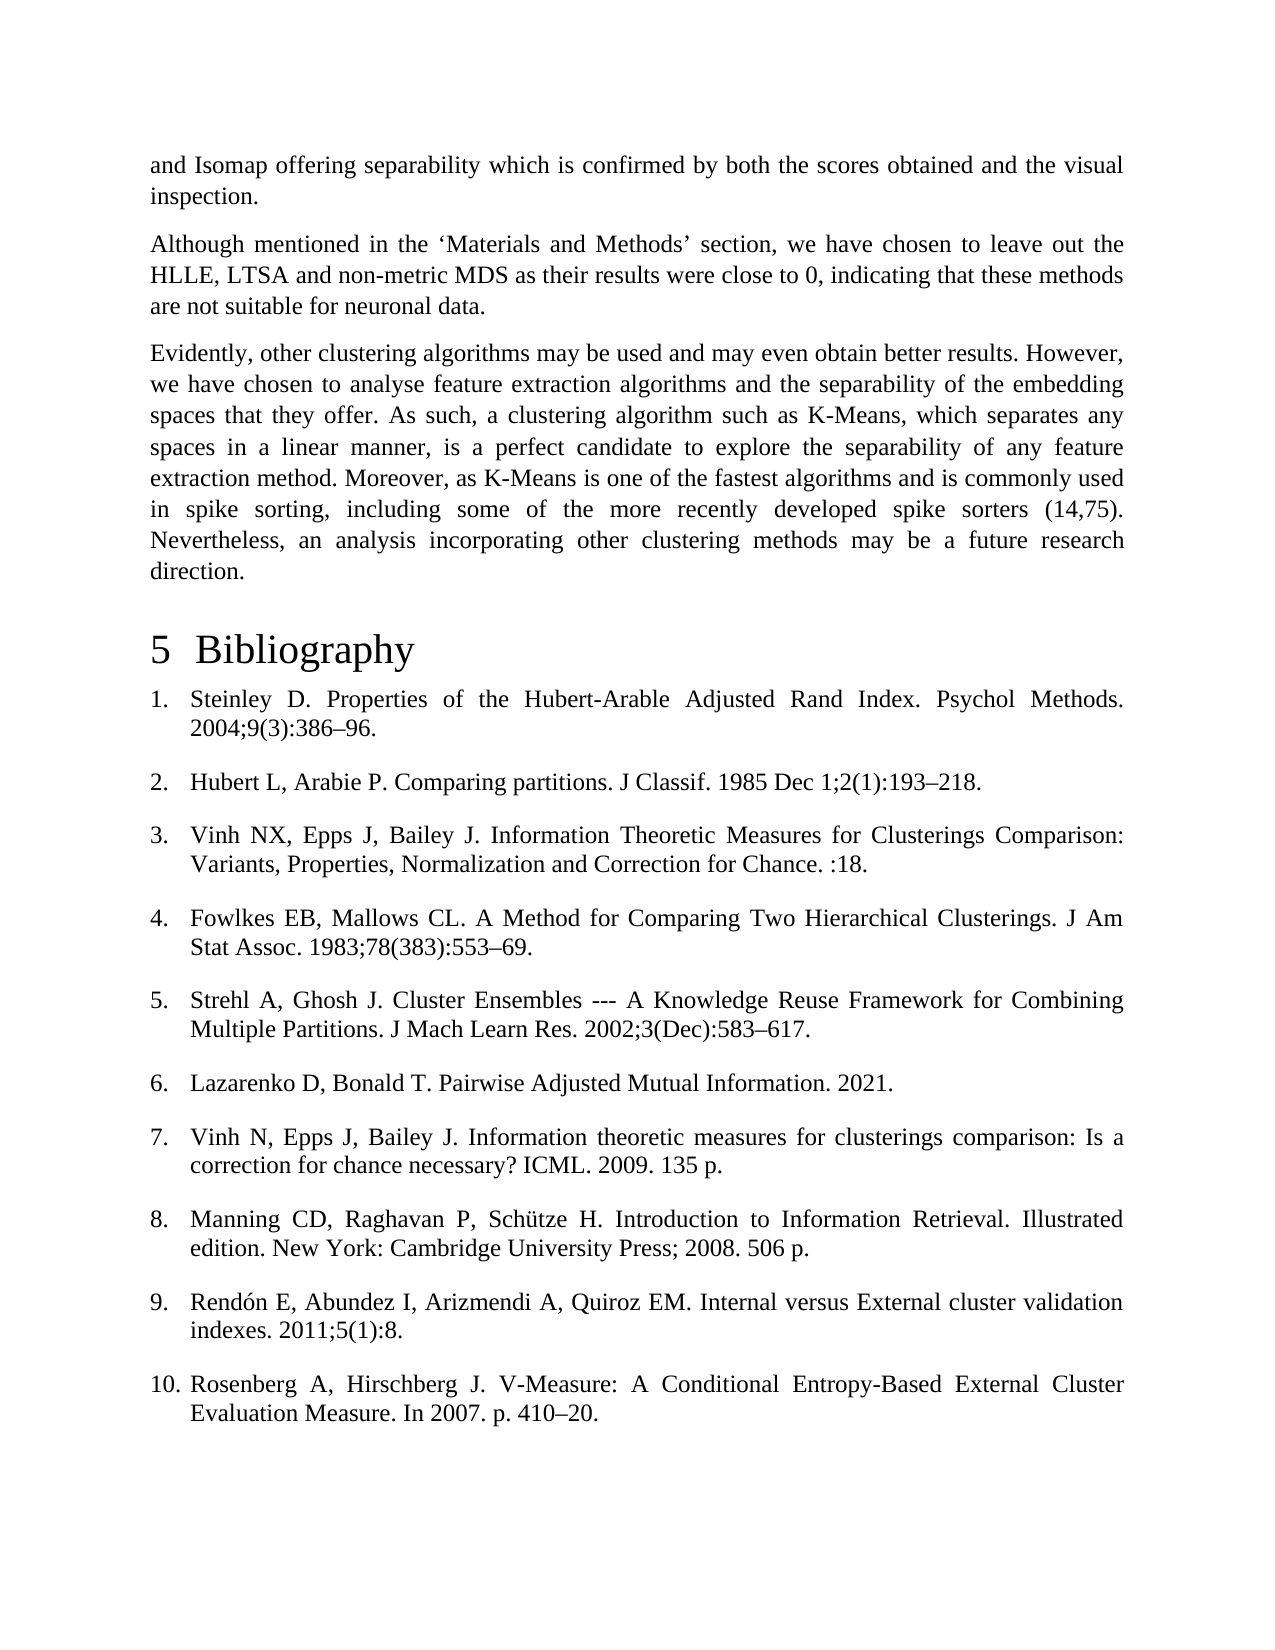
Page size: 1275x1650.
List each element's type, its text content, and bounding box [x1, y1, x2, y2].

text 4. Fowlkes EB, Mallows CL. A Method for Comparing Two Hierarchical Clusterings. J Am Stat Assoc. 1983;78(383):553–69. [150, 903, 1125, 961]
text 1. Steinley D. Properties of the Hubert-Arable Adjusted Rand Index. Psychol Methods. 2004;9(3):386–96. [150, 684, 1125, 742]
text 2. Hubert L, Arabie P. Comparing partitions. J Classif. 1985 Dec 1;2(1):193–218. [150, 767, 1125, 796]
text 3. Vinh NX, Epps J, Bailey J. Information Theoretic Measures for Clusterings Comparison: Variants, Properties, Normalization and Correction for Chance. :18. [150, 821, 1125, 878]
text 6. Lazarenko D, Bonald T. Pairwise Adjusted Mutual Information. 2021. [150, 1068, 1125, 1097]
subtitle Bibliography [150, 624, 1125, 672]
text 9. Rendón E, Abundez I, Arizmendi A, Quiroz EM. Internal versus External cluster validation indexes. 2011;5(1):8. [150, 1287, 1125, 1344]
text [150, 150, 1125, 210]
text 7. Vinh N, Epps J, Bailey J. Information theoretic measures for clusterings comparison: Is a correction for chance necessary? ICML. 2009. 135 p. [150, 1122, 1125, 1179]
text Evidently, other clustering algorithms may be used and may even obtain better results. However, we have chosen to analyse feature extraction algorithms and the separability of the embedding spaces that they offer. As such, a clustering algorithm such as K-Means, which separates any spaces in a linear manner, is a perfect candidate to explore the separability of any feature extraction method. Moreover, as K-Means is one of the fastest algorithms and is commonly used in spike sorting, including some of the more recently developed spike sorters (14,75). Nevertheless, an analysis incorporating other clustering methods may be a future research direction. [150, 338, 1125, 584]
text 5. Strehl A, Ghosh J. Cluster Ensembles --- A Knowledge Reuse Framework for Combining Multiple Partitions. J Mach Learn Res. 2002;3(Dec):583–617. [150, 986, 1125, 1043]
text 8. Manning CD, Raghavan P, Schütze H. Introduction to Information Retrieval. Illustrated edition. New York: Cambridge University Press; 2008. 506 p. [150, 1204, 1125, 1262]
text 10. Rosenberg A, Hirschberg J. V-Measure: A Conditional Entropy-Based External Cluster Evaluation Measure. In 2007. p. 410–20. [150, 1369, 1125, 1427]
text Although mentioned in the ‘Materials and Methods’ section, we have chosen to leave out the HLLE, LTSA and non-metric MDS as their results were close to 0, indicating that these methods are not suitable for neuronal data. [150, 229, 1125, 319]
